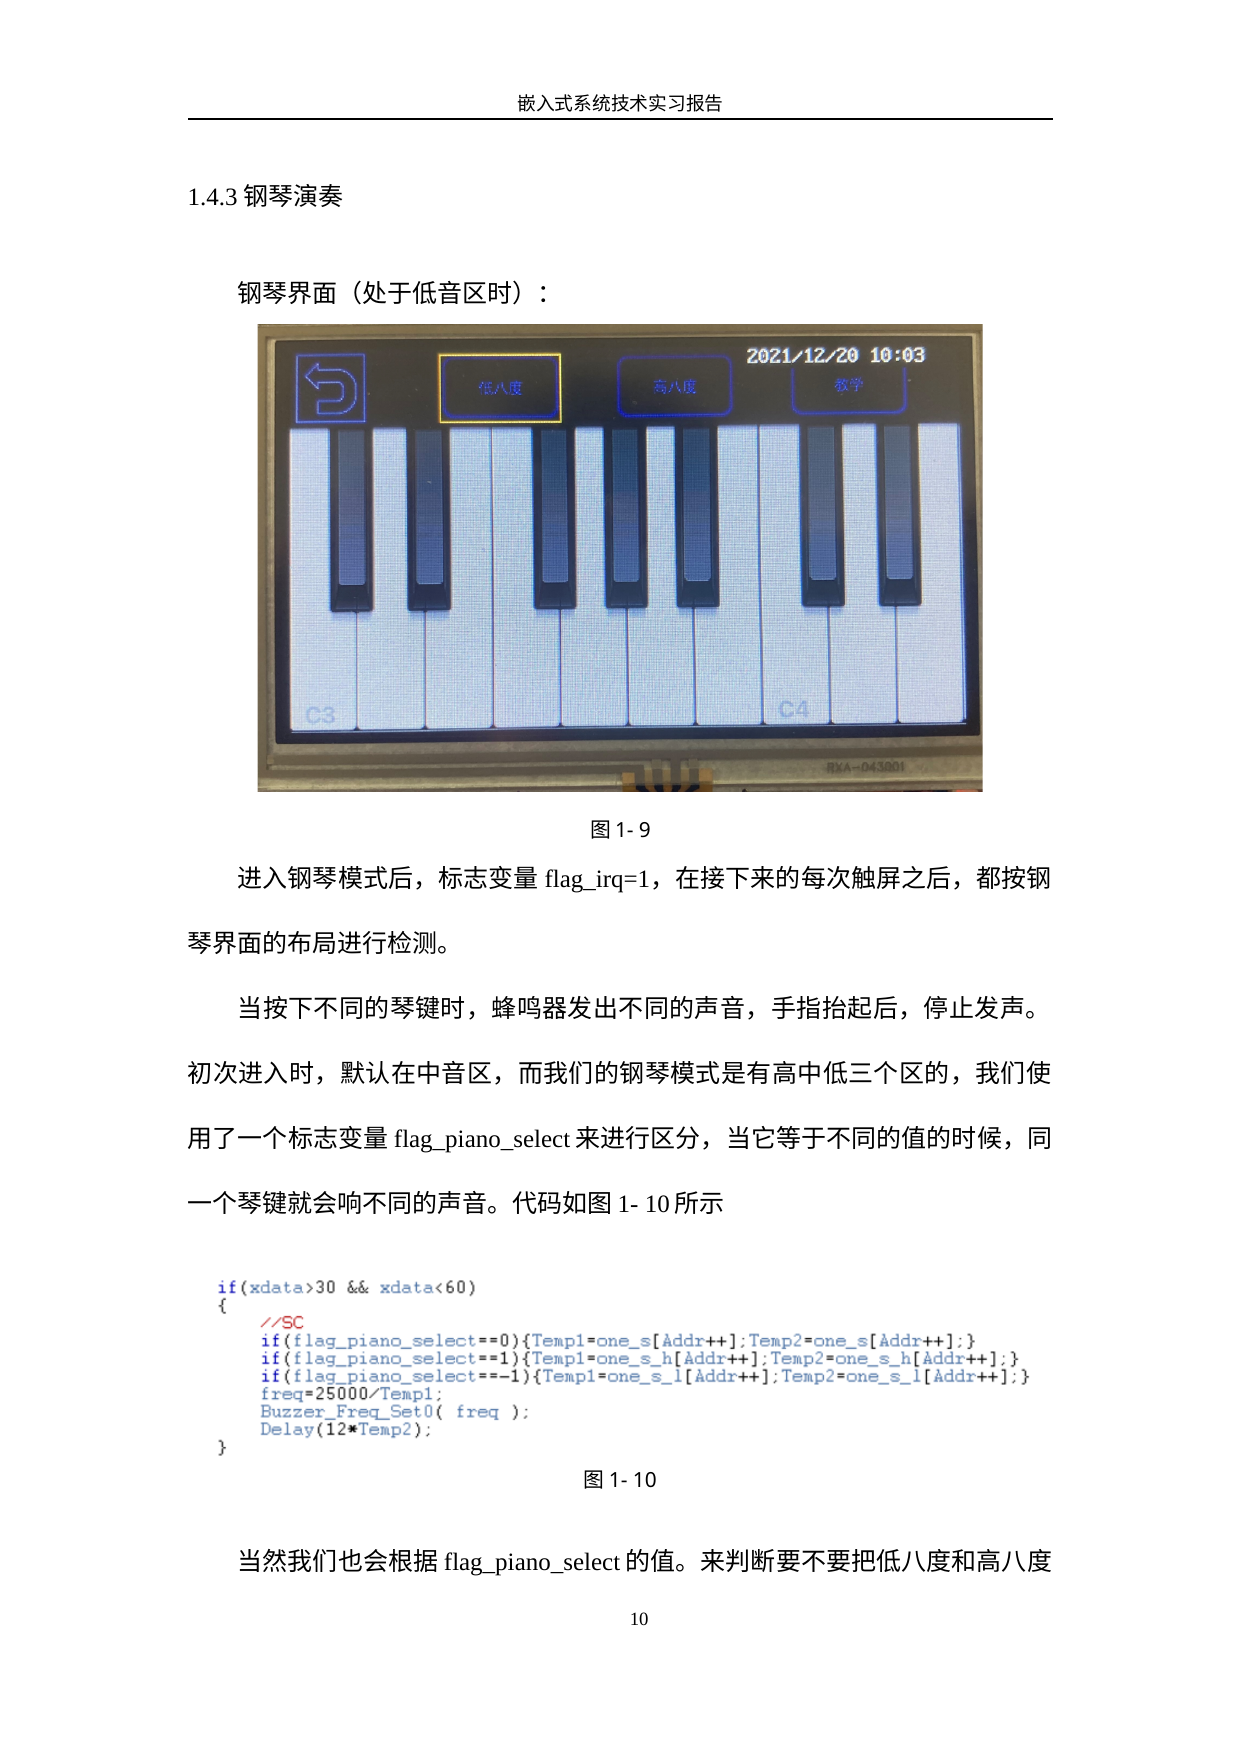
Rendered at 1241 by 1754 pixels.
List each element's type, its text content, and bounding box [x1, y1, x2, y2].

subtitle 1.4.3 钢琴演奏 [187, 162, 1053, 227]
picture [257, 324, 983, 792]
text 进入钢琴模式后，标志变量flag_irq=1，在接下来的每次触屏之后，都按钢琴界面的布局进行检测。 [187, 844, 1053, 974]
text 图1- 10 [187, 1462, 1053, 1494]
picture [187, 1267, 1053, 1457]
text 钢琴界面（处于低音区时）： [187, 259, 1053, 324]
text 图1- 9 [187, 812, 1053, 844]
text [187, 1527, 1053, 1592]
text 当按下不同的琴键时，蜂鸣器发出不同的声音，手指抬起后，停止发声。初次进入时，默认在中音区，而我们的钢琴模式是有高中低三个区的，我们使用了一个标志变量flag_piano_select来进行区分，当它等于不同的值的时候，同一个琴键就会响不同的声音。代码如图1- 10所示 [187, 974, 1053, 1234]
